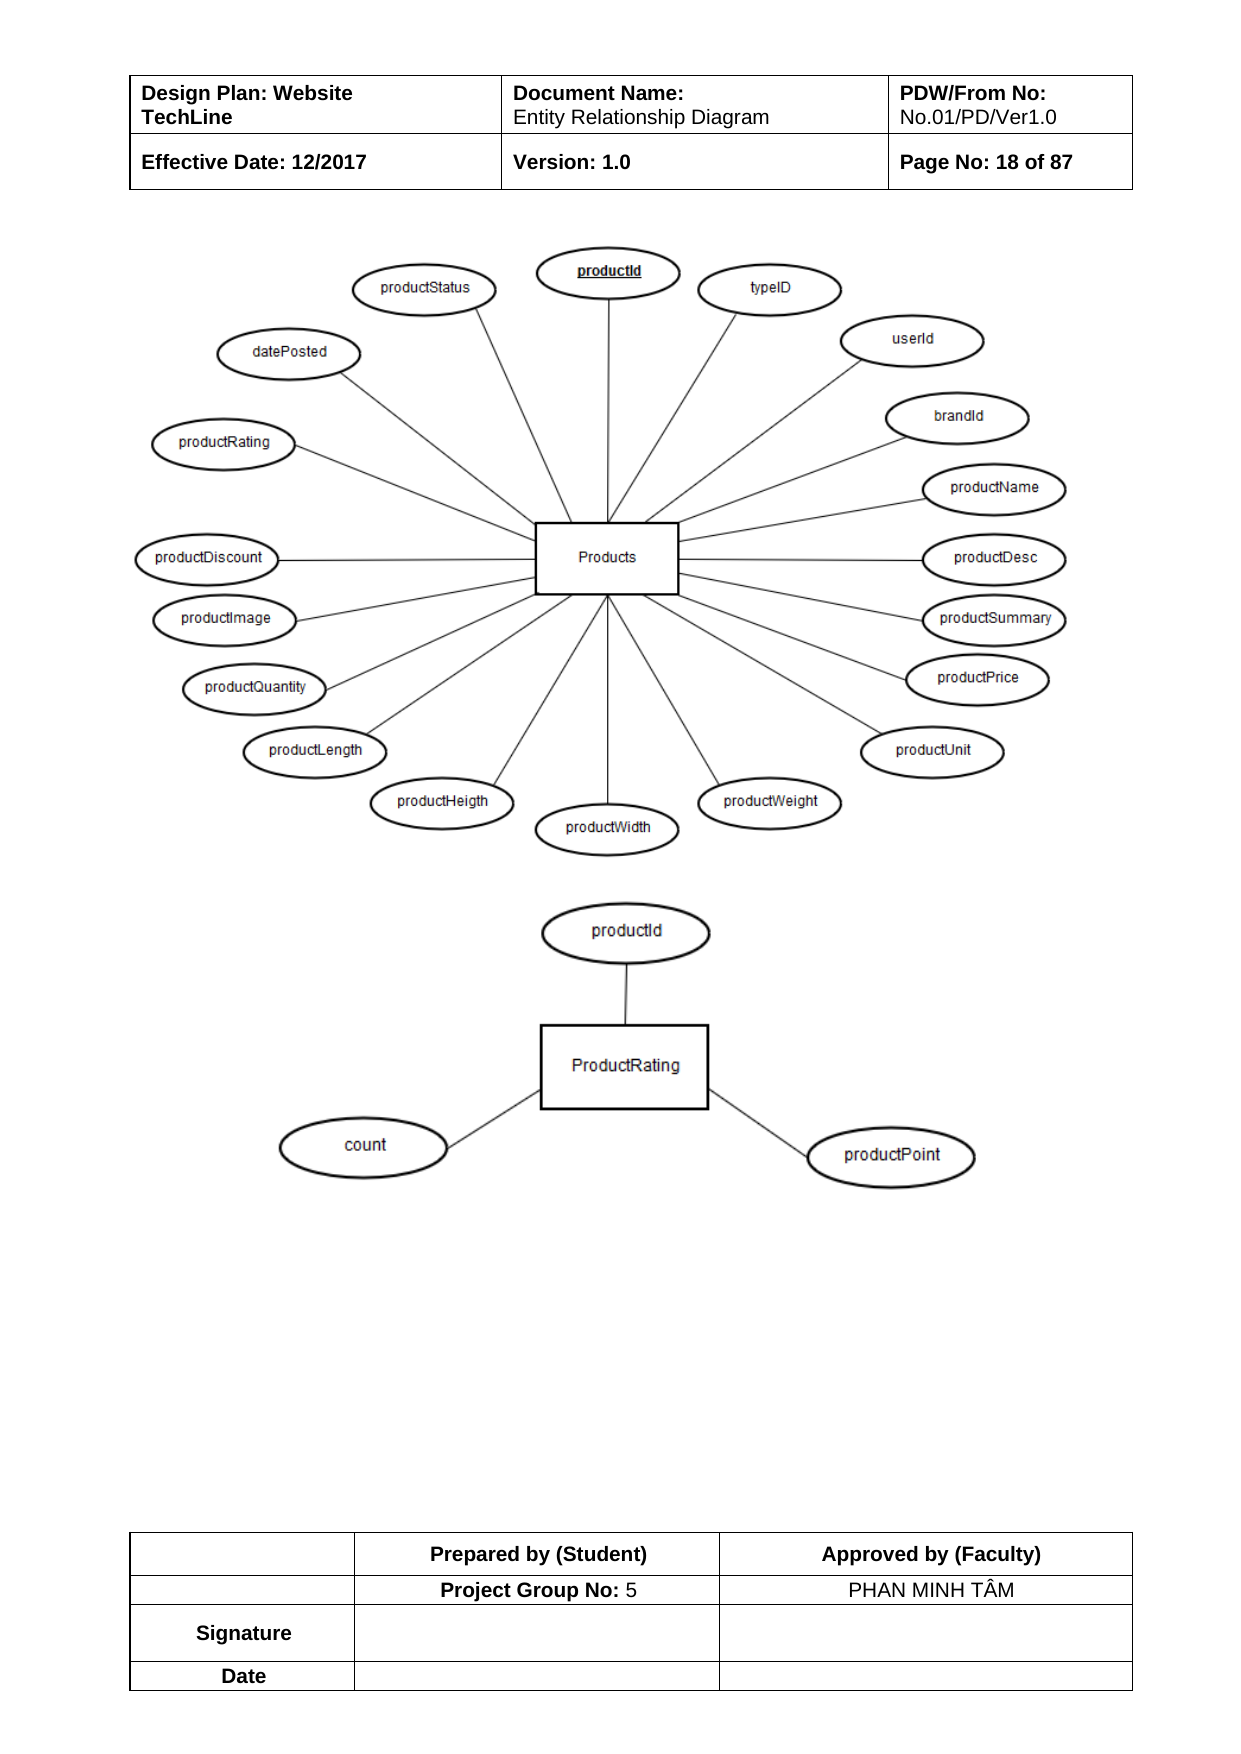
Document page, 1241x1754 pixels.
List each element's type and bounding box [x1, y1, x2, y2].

picture [118, 885, 1094, 1194]
picture [118, 221, 1094, 875]
